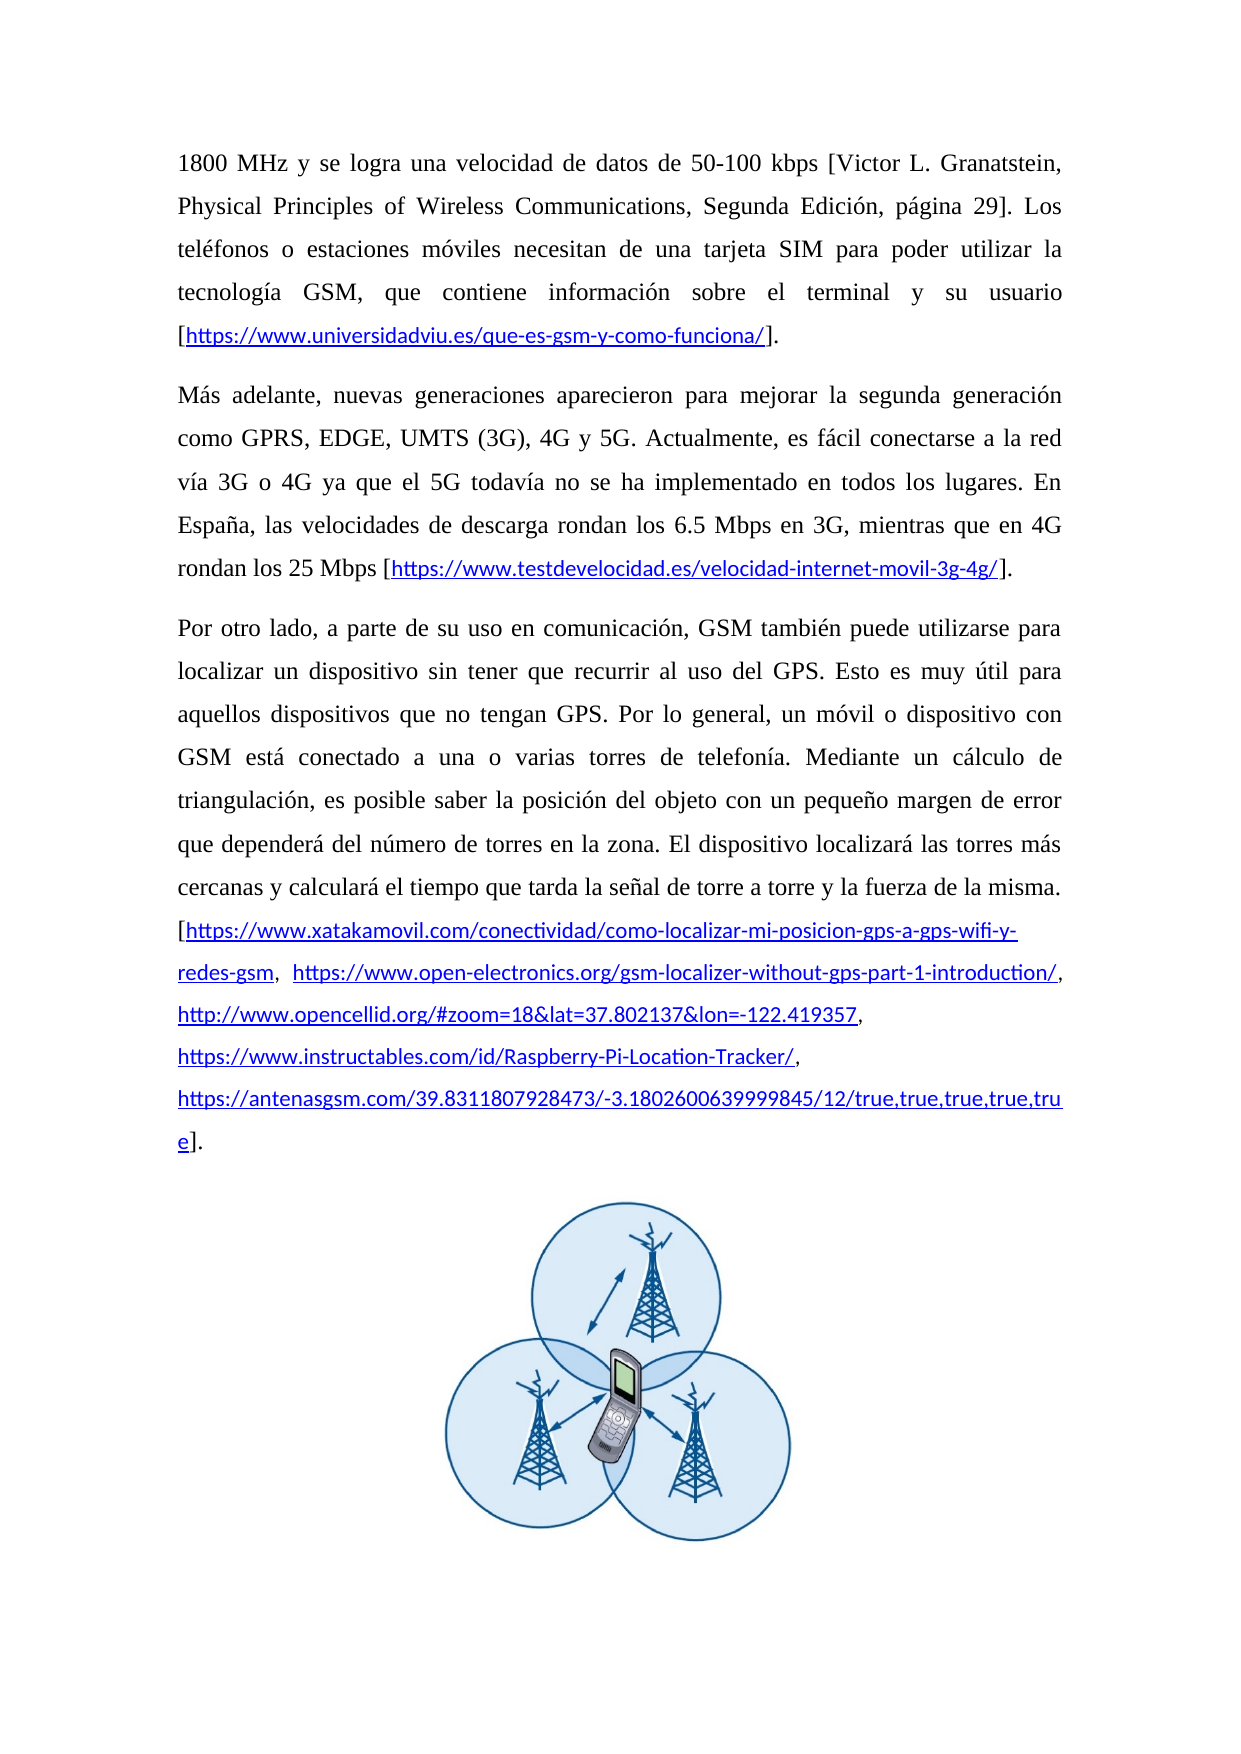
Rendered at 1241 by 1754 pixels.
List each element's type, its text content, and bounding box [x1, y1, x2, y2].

text Por otro lado, a parte de su uso en comunicación, GSM también puede utilizarse para localizar un dispositivo sin tener que recurrir al uso del GPS. Esto es muy útil para aquellos dispositivos que no tengan GPS. Por lo general, un móvil o dispositivo con GSM está conectado a una o varias torres de telefonía. Mediante un cálculo de triangulación, es posible saber la posición del objeto con un pequeño margen de error que dependerá del número de torres en la zona. El dispositivo localizará las torres más cercanas y calculará el tiempo que tarda la señal de torre a torre y la fuerza de la misma. [https://www.xatakamovil.com/conectividad/como-localizar-mi-posicion-gps-a-gps-wifi-y-redes-gsm, https://www.open-electronics.org/gsm-localizer-without-gps-part-1-introduction/, http://www.opencellid.org/#zoom=18&lat=37.802137&lon=-122.419357, https://www.instructables.com/id/Raspberry-Pi-Location-Tracker/, https://antenasgsm.com/39.8311807928473/-3.1802600639999845/12/true,true,true,true,true]. [177, 613, 1063, 1108]
picture [429, 1186, 811, 1546]
text Más adelante, nuevas generaciones aparecieron para mejorar la segunda generación como GPRS, EDGE, UMTS (3G), 4G y 5G. Actualmente, es fácil conectarse a la red vía 3G o 4G ya que el 5G todavía no se ha implementado en todos los lugares. En España, las velocidades de descarga rondan los 6.5 Mbps en 3G, mientras que en 4G rondan los 25 Mbps [https://www.testdevelocidad.es/velocidad-internet-movil-3g-4g/]. [177, 380, 1063, 582]
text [177, 148, 1063, 349]
